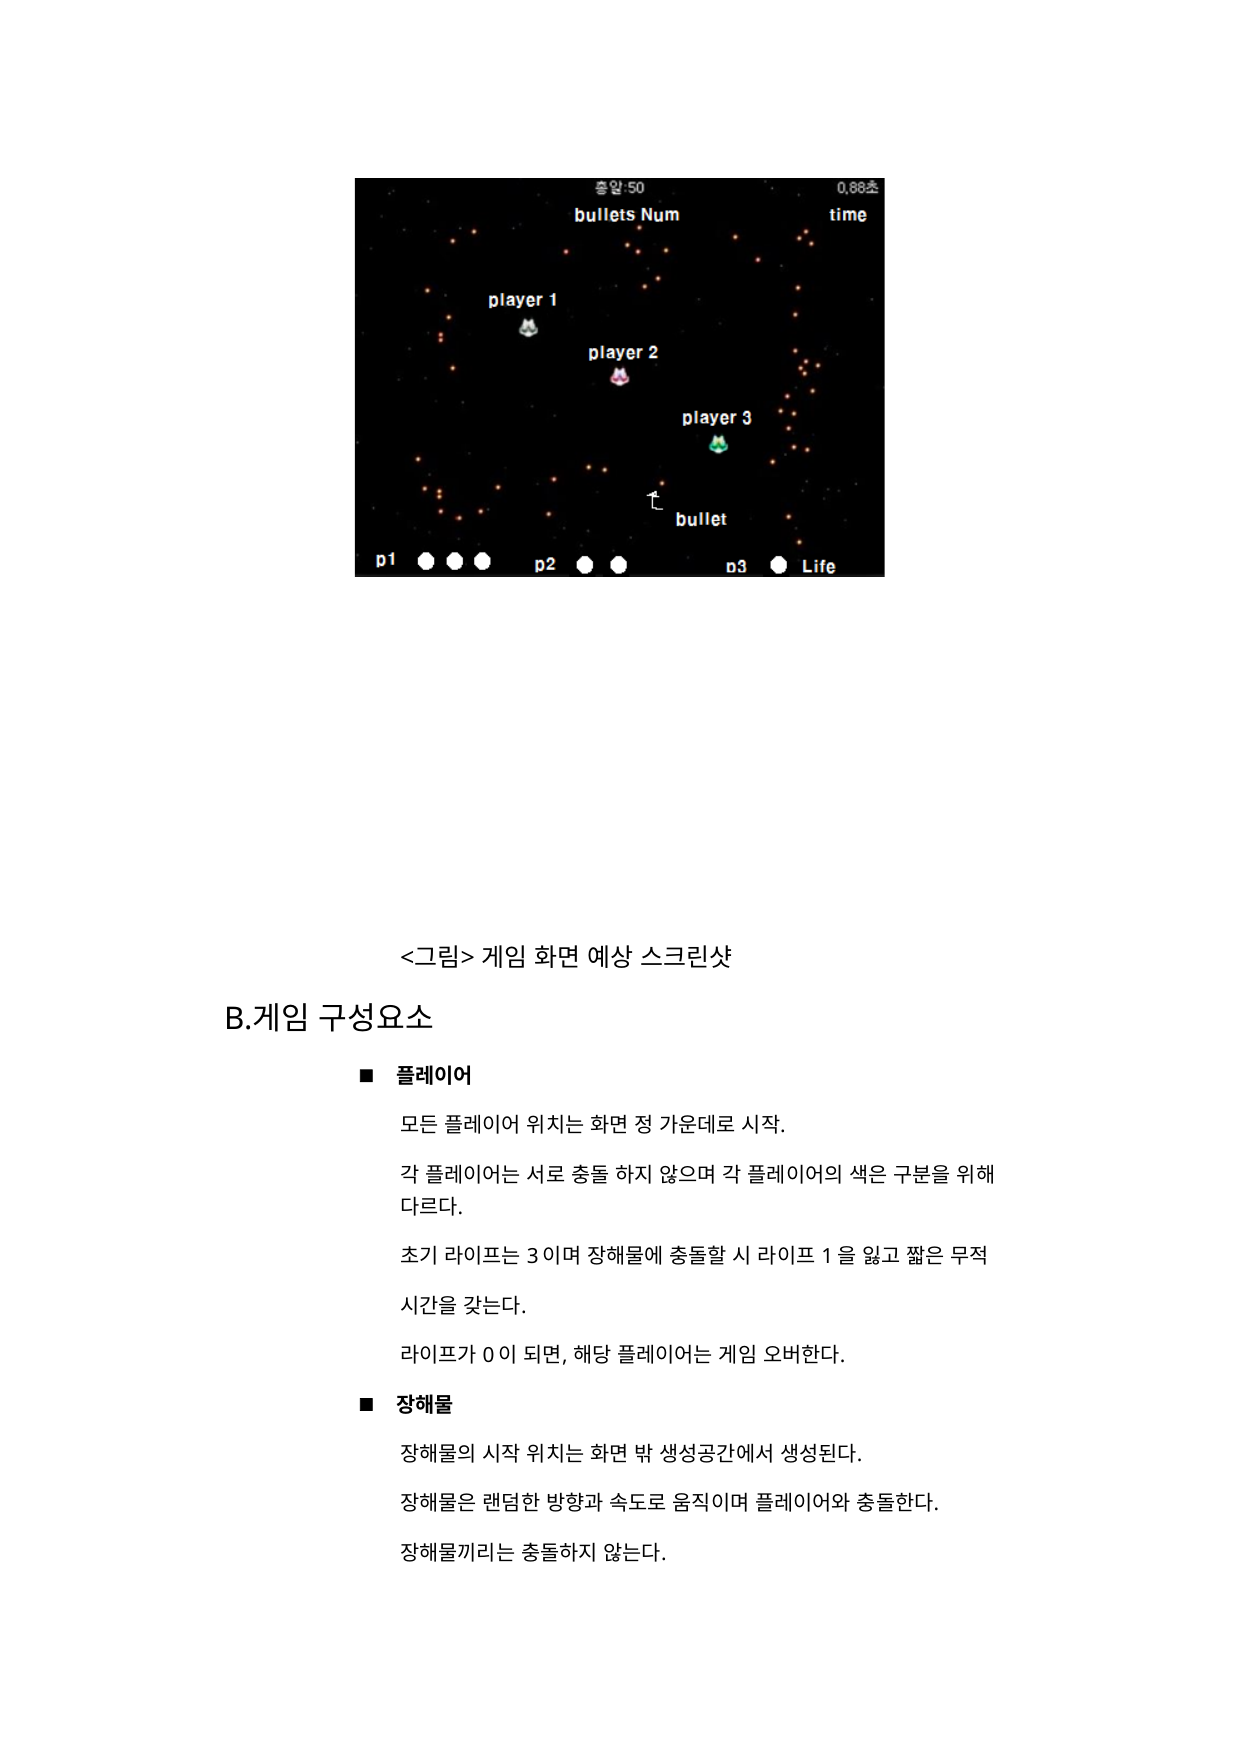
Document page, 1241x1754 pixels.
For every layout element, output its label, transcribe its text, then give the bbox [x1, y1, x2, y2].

picture [353, 178, 885, 575]
list 장해물 [358, 1388, 1090, 1418]
list 라이프가 0이 되면, 해당 플레이어는 게임 오버한다. [358, 1338, 1090, 1369]
list 각 플레이어는 서로 충돌 하지 않으며 각 플레이어의 색은 구분을 위해 다르다. [358, 1158, 1090, 1221]
list 모든 플레이어 위치는 화면 정 가운데로 시작. [358, 1108, 1090, 1139]
list <그림> 게임 화면 예상 스크린샷 [275, 938, 1090, 974]
list 장해물은 랜덤한 방향과 속도로 움직이며 플레이어와 충돌한다. [358, 1487, 1090, 1517]
list 장해물끼리는 충돌하지 않는다. [358, 1536, 1090, 1566]
text B.게임 구성요소 [224, 993, 1090, 1039]
list 장해물의 시작 위치는 화면 밖 생성공간에서 생성된다. [358, 1437, 1090, 1467]
list 플레이어 [358, 1059, 1090, 1089]
list 초기 라이프는 3이며 장해물에 충돌할 시 라이프 1을 잃고 짧은 무적 [358, 1240, 1090, 1270]
list 시간을 갖는다. [358, 1289, 1090, 1319]
